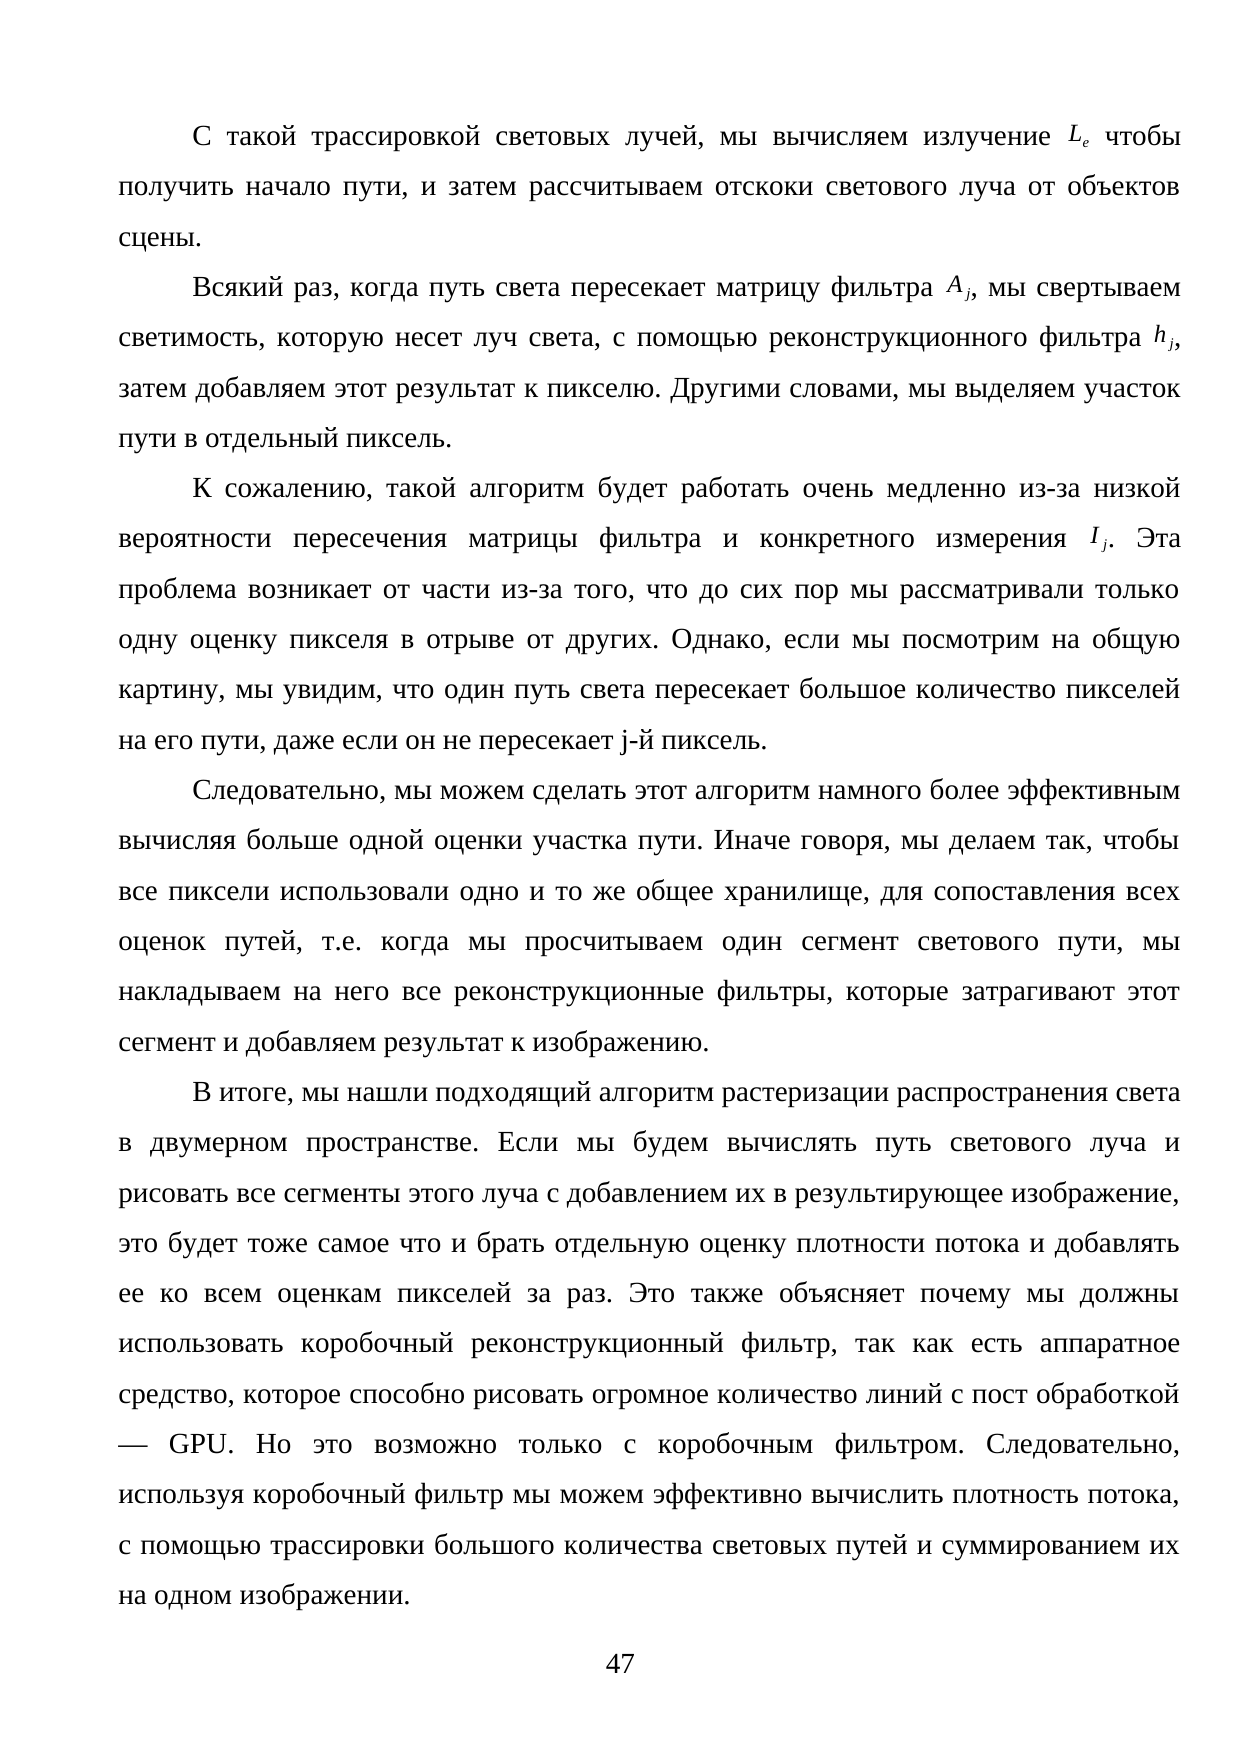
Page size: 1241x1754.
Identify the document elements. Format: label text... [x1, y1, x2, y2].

text К сожалению, такой алгоритм будет работать очень медленно из-за низкой вероятности пересечения матрицы фильтра и конкретного измерения . Эта проблема возникает от части из-за того, что до сих пор мы рассматривали только одну оценку пикселя в отрыве от других. Однако, если мы посмотрим на общую картину, мы увидим, что один путь света пересекает большое количество пикселей на его пути, даже если он не пересекает j-й пиксель. [118, 470, 1181, 755]
text С такой трассировкой световых лучей, мы вычисляем излучение чтобы получить начало пути, и затем рассчитываем отскоки светового луча от объектов сцены. [118, 118, 1181, 252]
text Всякий раз, когда путь света пересекает матрицу фильтра , мы свертываем светимость, которую несет луч света, с помощью реконструкционного фильтра , затем добавляем этот результат к пикселю. Другими словами, мы выделяем участок пути в отдельный пиксель. [118, 269, 1181, 453]
text Следовательно, мы можем сделать этот алгоритм намного более эффективным вычисляя больше одной оценки участка пути. Иначе говоря, мы делаем так, чтобы все пиксели использовали одно и то же общее хранилище, для сопоставления всех оценок путей, т.е. когда мы просчитываем один сегмент светового пути, мы накладываем на него все реконструкционные фильтры, которые затрагивают этот сегмент и добавляем результат к изображению. [118, 772, 1181, 1057]
text В итоге, мы нашли подходящий алгоритм растеризации распространения света в двумерном пространстве. Если мы будем вычислять путь светового луча и рисовать все сегменты этого луча с добавлением их в результирующее изображение, это будет тоже самое что и брать отдельную оценку плотности потока и добавлять ее ко всем оценкам пикселей за раз. Это также объясняет почему мы должны использовать коробочный реконструкционный фильтр, так как есть аппаратное средство, которое способно рисовать огромное количество линий с пост обработкой — GPU. Но это возможно только с коробочным фильтром. Следовательно, используя коробочный фильтр мы можем эффективно вычислить плотность потока, с помощью трассировки большого количества световых путей и суммированием их на одном изображении. [118, 1074, 1181, 1611]
